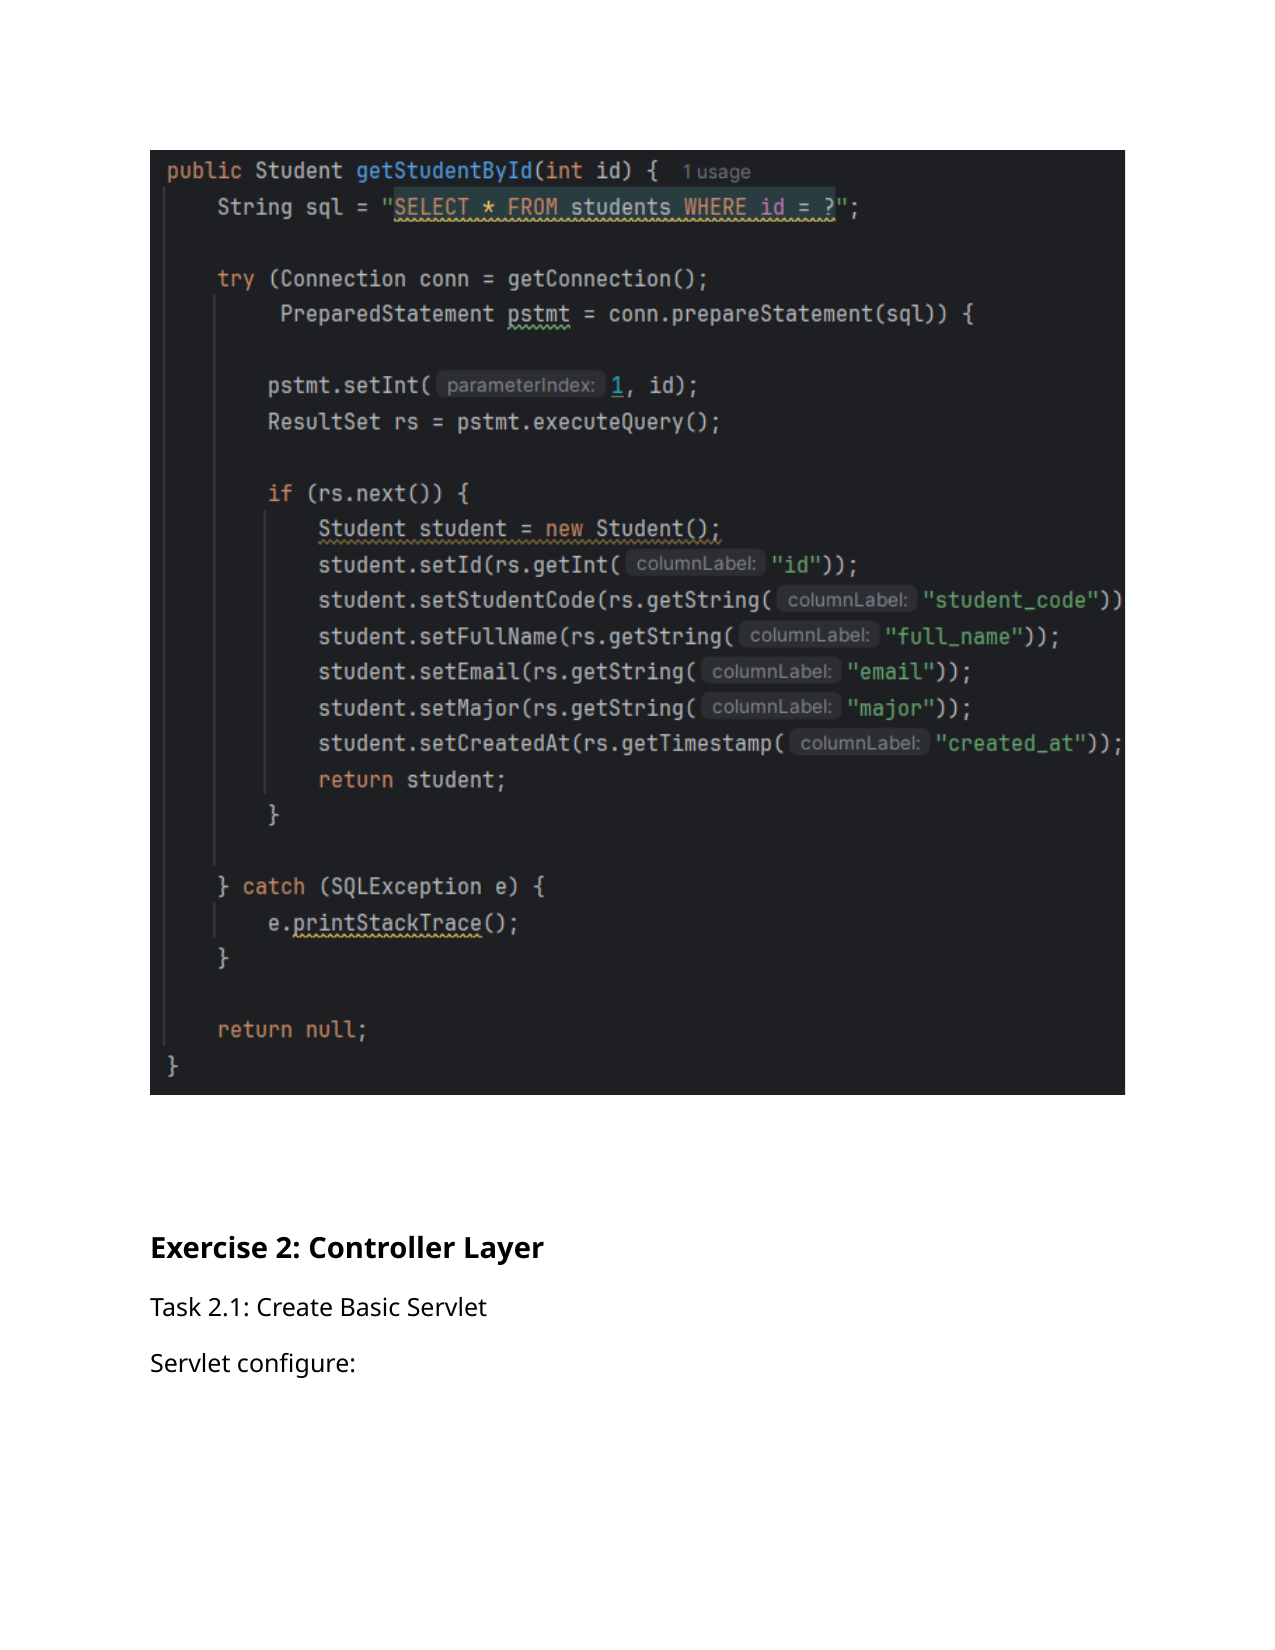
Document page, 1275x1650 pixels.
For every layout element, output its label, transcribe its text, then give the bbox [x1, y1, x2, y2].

text Servlet configure: [150, 1346, 1125, 1380]
picture [150, 150, 1125, 1095]
text Exercise 2: Controller Layer [150, 1228, 1125, 1267]
text Task 2.1: Create Basic Servlet [150, 1290, 1125, 1324]
